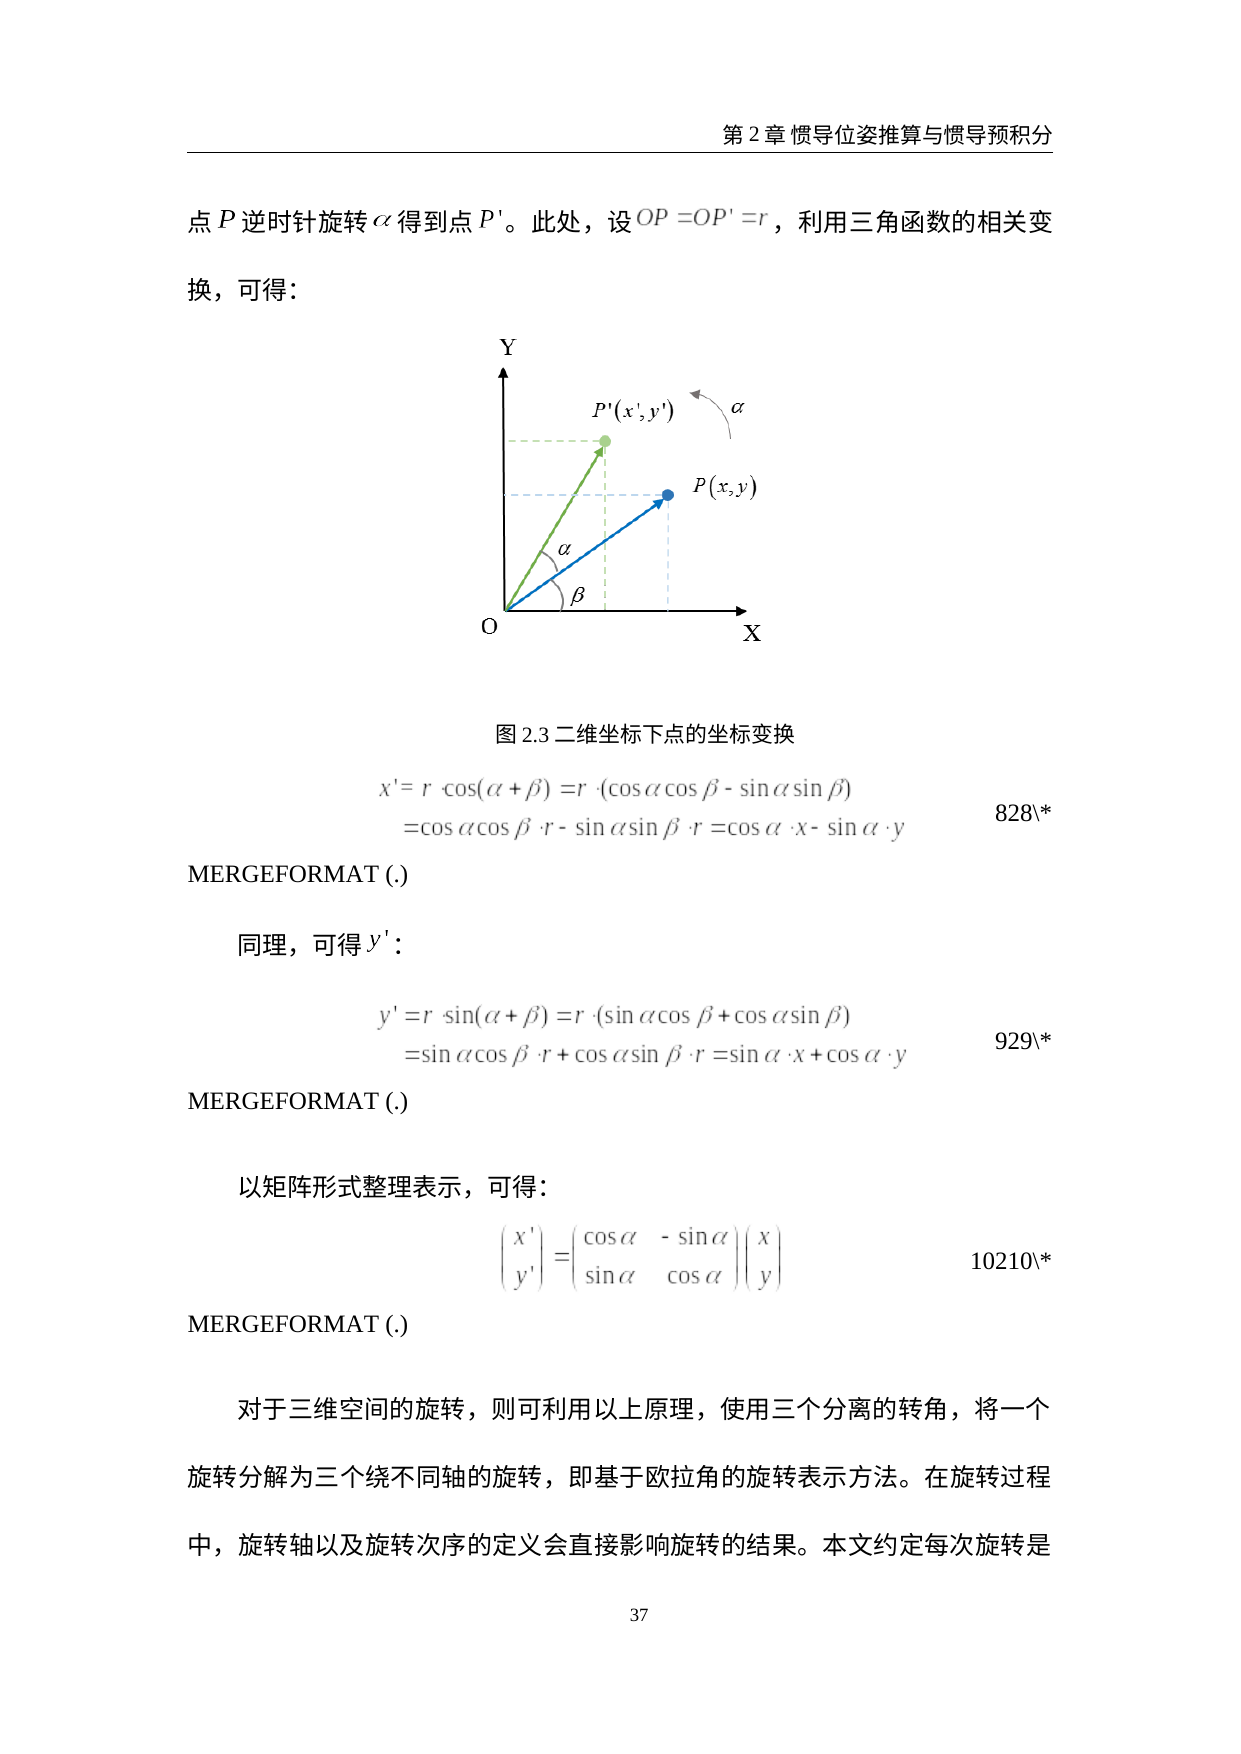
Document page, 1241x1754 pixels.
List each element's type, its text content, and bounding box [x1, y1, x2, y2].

text 图2.3 二维坐标下点的坐标变换 [187, 715, 1053, 749]
text 以矩阵形式整理表示，可得： [187, 1151, 1053, 1219]
picture [465, 322, 775, 662]
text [187, 186, 1053, 322]
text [187, 1374, 1053, 1578]
text 同理，可得： [187, 924, 1053, 964]
